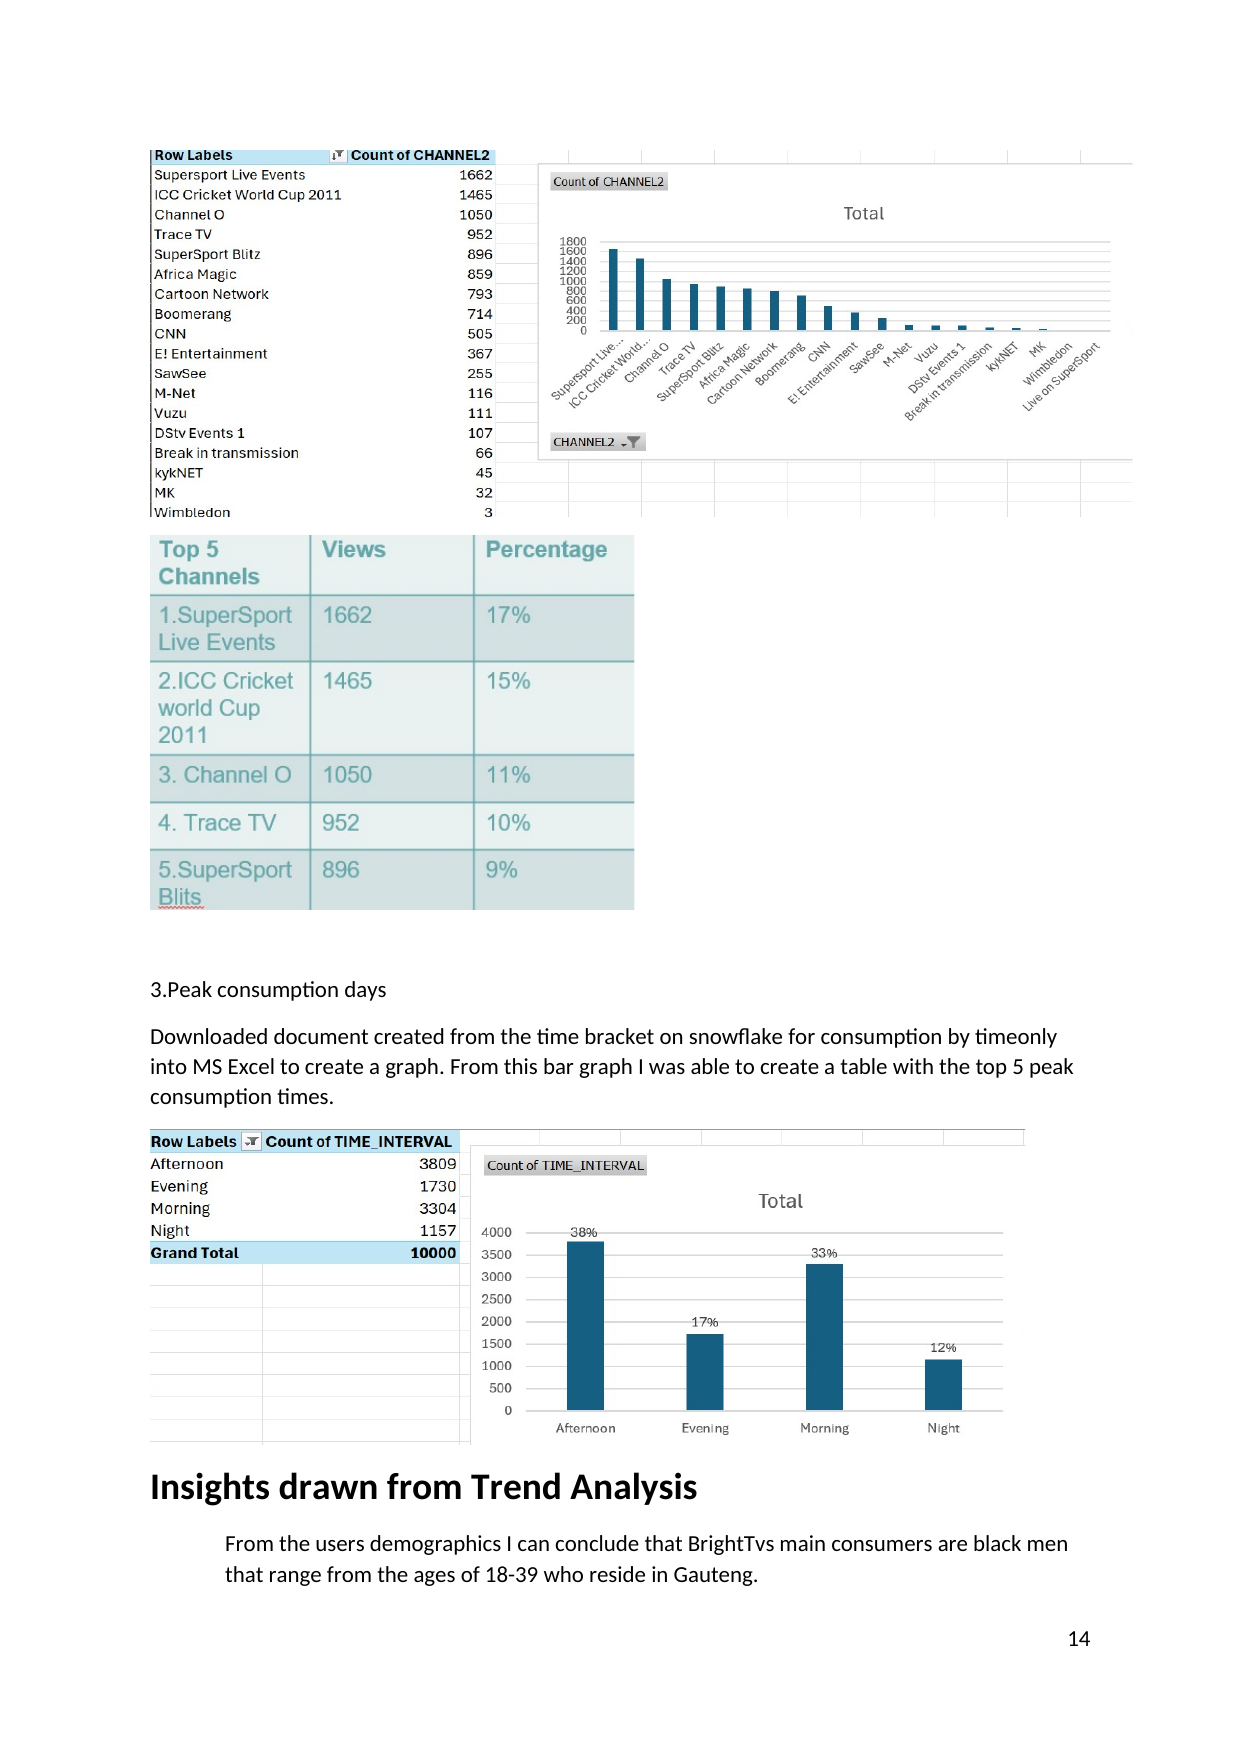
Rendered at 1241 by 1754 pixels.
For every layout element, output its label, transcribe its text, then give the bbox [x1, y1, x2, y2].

text 3.Peak consumption days [150, 975, 1090, 1003]
picture [150, 150, 1133, 517]
text Insights drawn from Trend Analysis [150, 1463, 1090, 1509]
text From the users demographics I can conclude that BrightTvs main consumers are black men that range from the ages of 18-39 who reside in Gauteng. [225, 1529, 1090, 1588]
picture [150, 1129, 1026, 1445]
picture [150, 535, 635, 910]
text Downloaded document created from the time bracket on snowflake for consumption by timeonly into MS Excel to create a graph. From this bar graph I was able to create a table with the top 5 peak consumption times. [150, 1022, 1090, 1110]
